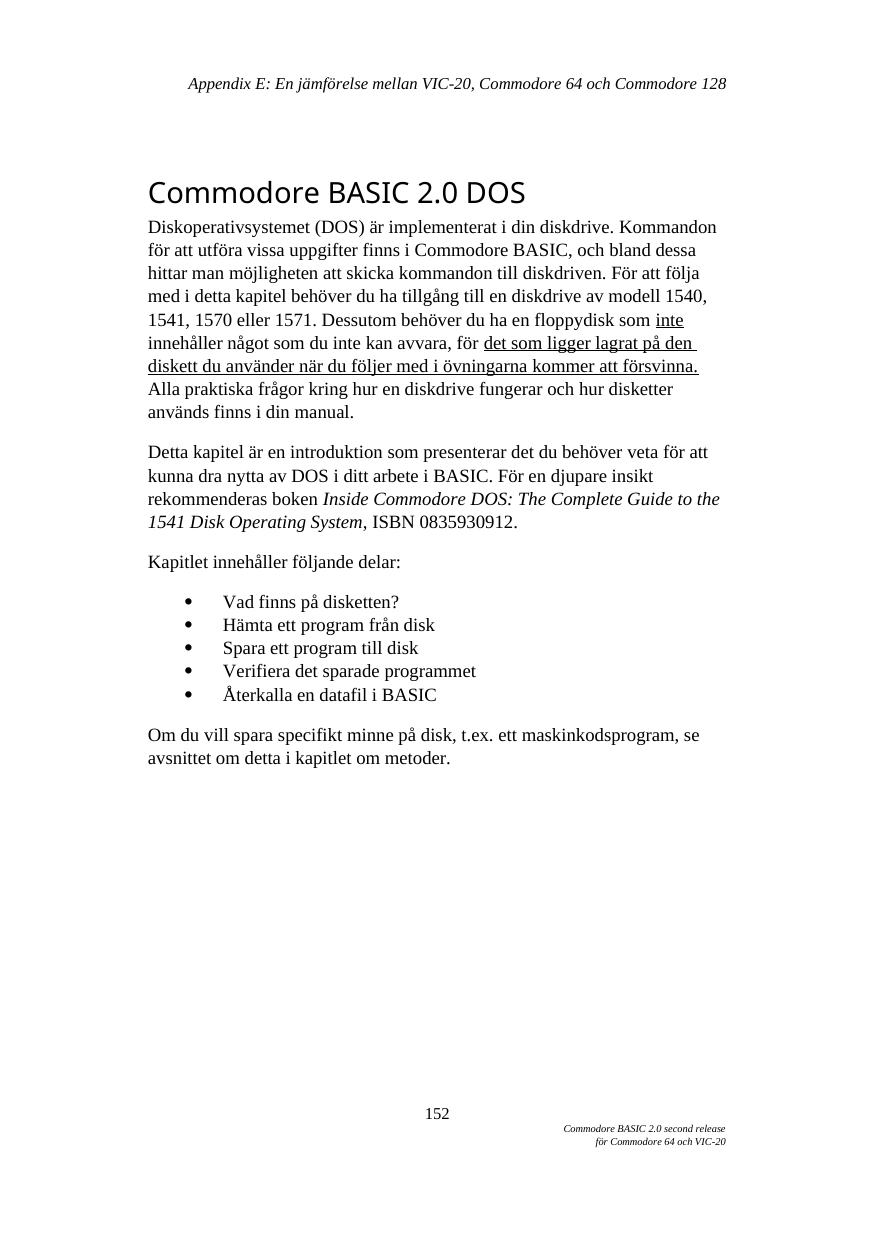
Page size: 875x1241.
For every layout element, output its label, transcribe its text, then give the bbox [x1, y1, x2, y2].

list Hämta ett program från disk [185, 614, 726, 636]
text Detta kapitel är en introduktion som presenterar det du behöver veta för att kunna dra nytta av DOS i ditt arbete i BASIC. För en djupare insikt rekommenderas boken Inside Commodore DOS: The Complete Guide to the 1541 Disk Operating System, ISBN 0835930912. [148, 441, 726, 532]
text Om du vill spara specifikt minne på disk, t.ex. ett maskinkodsprogram, se avsnittet om detta i kapitlet om metoder. [148, 723, 726, 768]
text Diskoperativsystemet (DOS) är implementerat i din diskdrive. Kommandon för att utföra vissa uppgifter finns i Commodore BASIC, och bland dessa hittar man möjligheten att skicka kommandon till diskdriven. För att följa med i detta kapitel behöver du ha tillgång till en diskdrive av modell 1540, 1541, 1570 eller 1571. Dessutom behöver du ha en floppydisk som inte innehåller något som du inte kan avvara, för det som ligger lagrat på den diskett du använder när du följer med i övningarna kommer att försvinna. Alla praktiska frågor kring hur en diskdrive fungerar och hur disketter används finns i din manual. [148, 216, 726, 423]
list Vad finns på disketten? [185, 591, 726, 612]
text Kapitlet innehåller följande delar: [148, 551, 726, 572]
subtitle Commodore BASIC 2.0 DOS [148, 173, 726, 212]
list Verifiera det sparade programmet [185, 660, 726, 682]
list Återkalla en datafil i BASIC [185, 684, 726, 705]
list Spara ett program till disk [185, 637, 726, 659]
